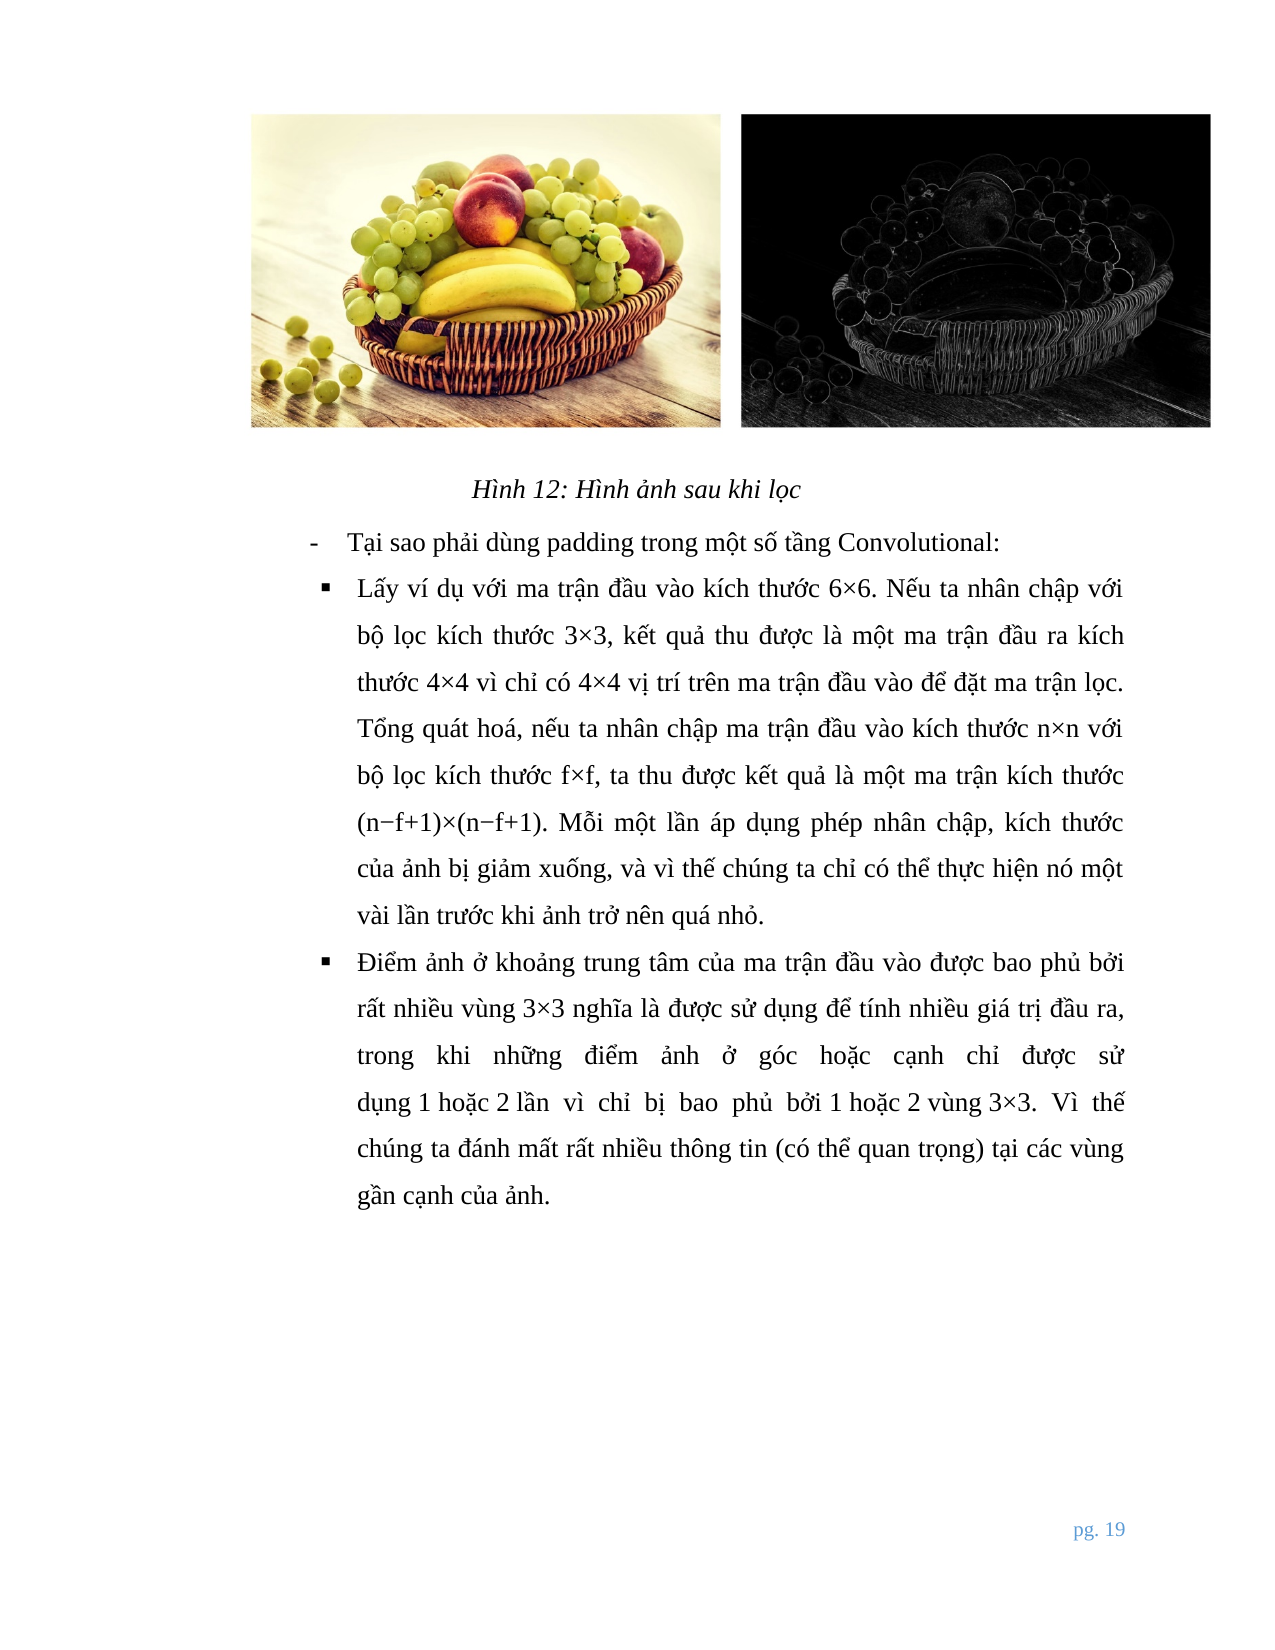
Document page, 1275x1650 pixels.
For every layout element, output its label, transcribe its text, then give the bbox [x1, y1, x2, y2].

list Điểm ảnh ở khoảng trung tâm của ma trận đầu vào được bao phủ bởi rất nhiều vùng 3×3 nghĩa là được sử dụng để tính nhiều giá trị đầu ra, trong khi những điểm ảnh ở góc hoặc cạnh chỉ được sử dụng 1 hoặc 2 lần vì chỉ bị bao phủ bởi 1 hoặc 2 vùng 3×3. Vì thế chúng ta đánh mất rất nhiều thông tin (có thể quan trọng) tại các vùng gần cạnh của ảnh. [319, 946, 1125, 1210]
picture [243, 108, 1219, 436]
list Lấy ví dụ với ma trận đầu vào kích thước 6×6. Nếu ta nhân chập với bộ lọc kích thước 3×3, kết quả thu được là một ma trận đầu ra kích thước 4×4 vì chỉ có 4×4 vị trí trên ma trận đầu vào để đặt ma trận lọc. Tổng quát hoá, nếu ta nhân chập ma trận đầu vào kích thước n×n với bộ lọc kích thước f×f, ta thu được kết quả là một ma trận kích thước (n−f+1)×(n−f+1). Mỗi một lần áp dụng phép nhân chập, kích thước của ảnh bị giảm xuống, và vì thế chúng ta chỉ có thể thực hiện nó một vài lần trước khi ảnh trở nên quá nhỏ. [319, 572, 1125, 930]
text Hình 12: Hình ảnh sau khi lọc [150, 474, 1125, 505]
list Tại sao phải dùng padding trong một số tầng Convolutional: [309, 526, 1125, 557]
